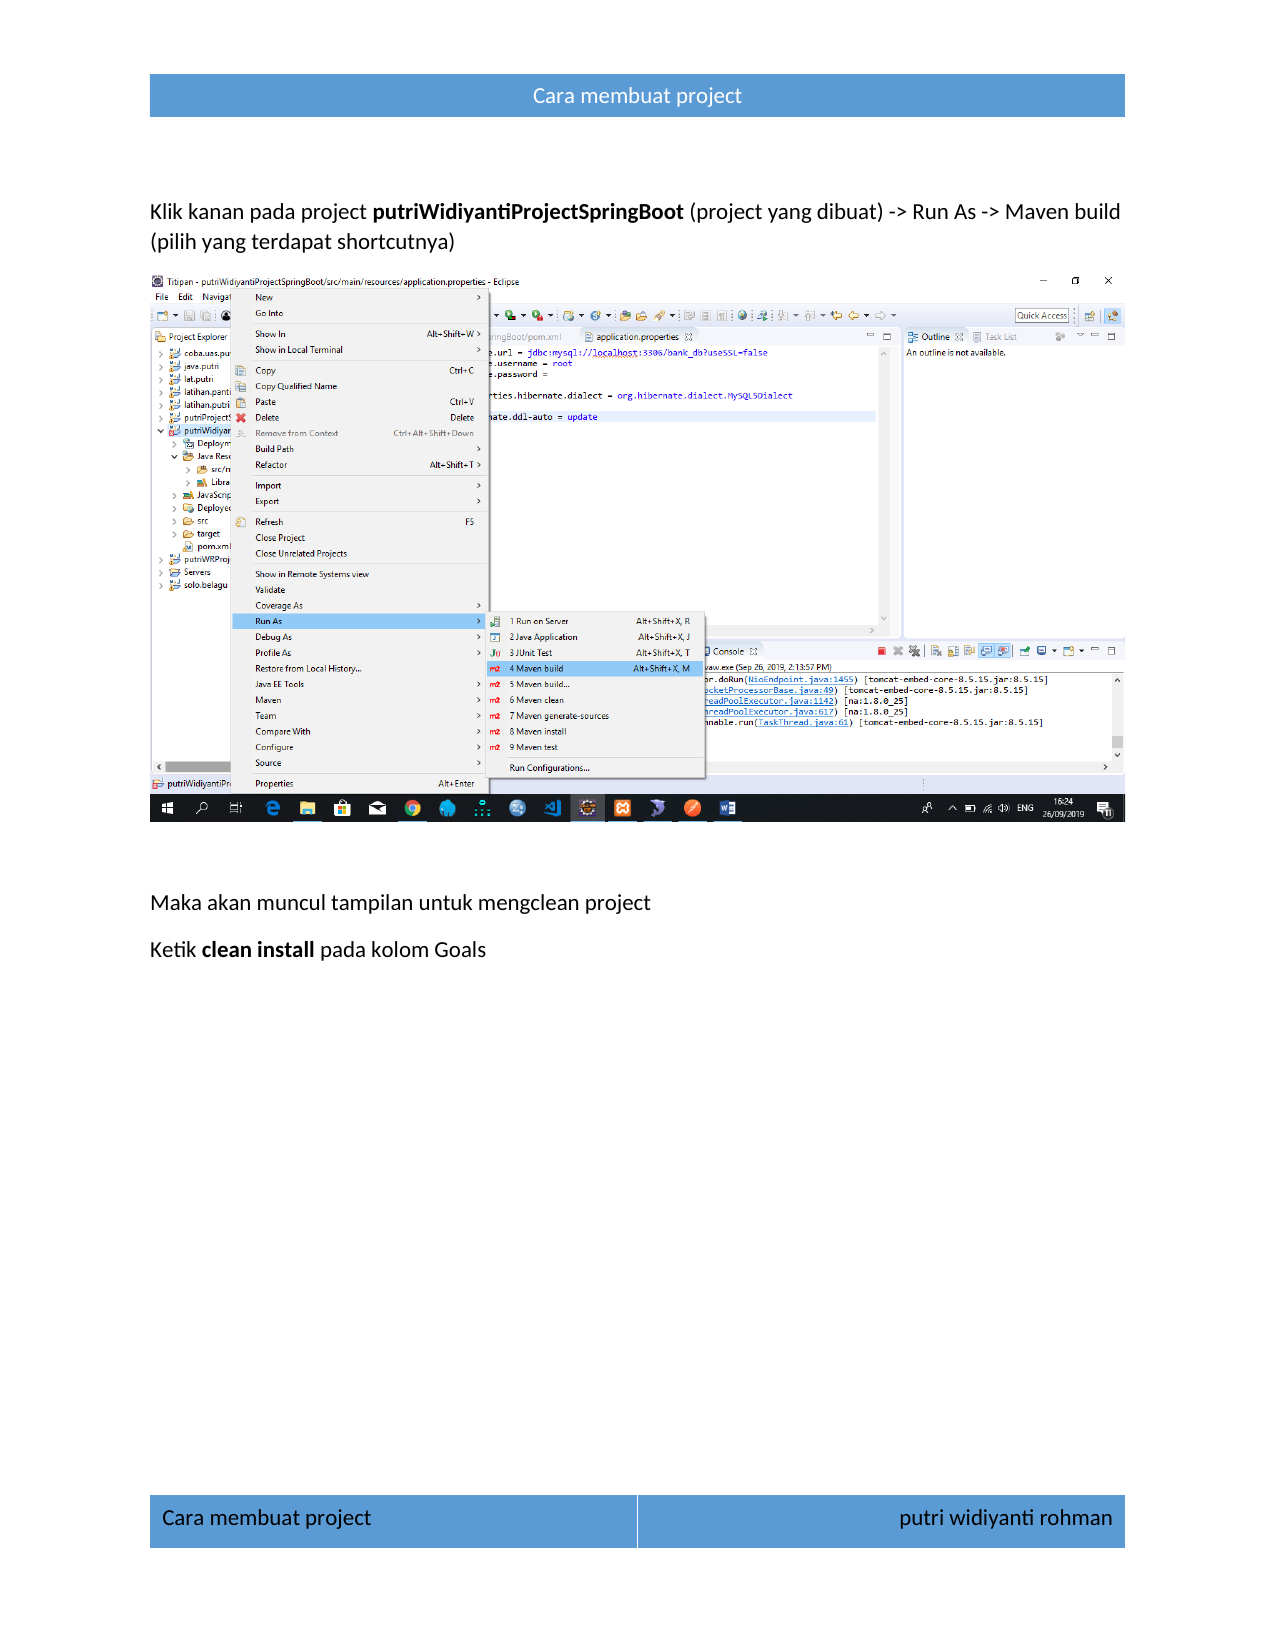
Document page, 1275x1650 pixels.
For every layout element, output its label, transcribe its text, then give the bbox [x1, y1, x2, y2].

text Maka akan muncul tampilan untuk mengclean project [150, 888, 1125, 916]
text Klik kanan pada project putriWidiyantiProjectSpringBoot (project yang dibuat) -> Run As -> Maven build (pilih yang terdapat shortcutnya) [150, 197, 1125, 255]
picture [150, 273, 1125, 822]
text Ketik clean install pada kolom Goals [150, 935, 1125, 963]
